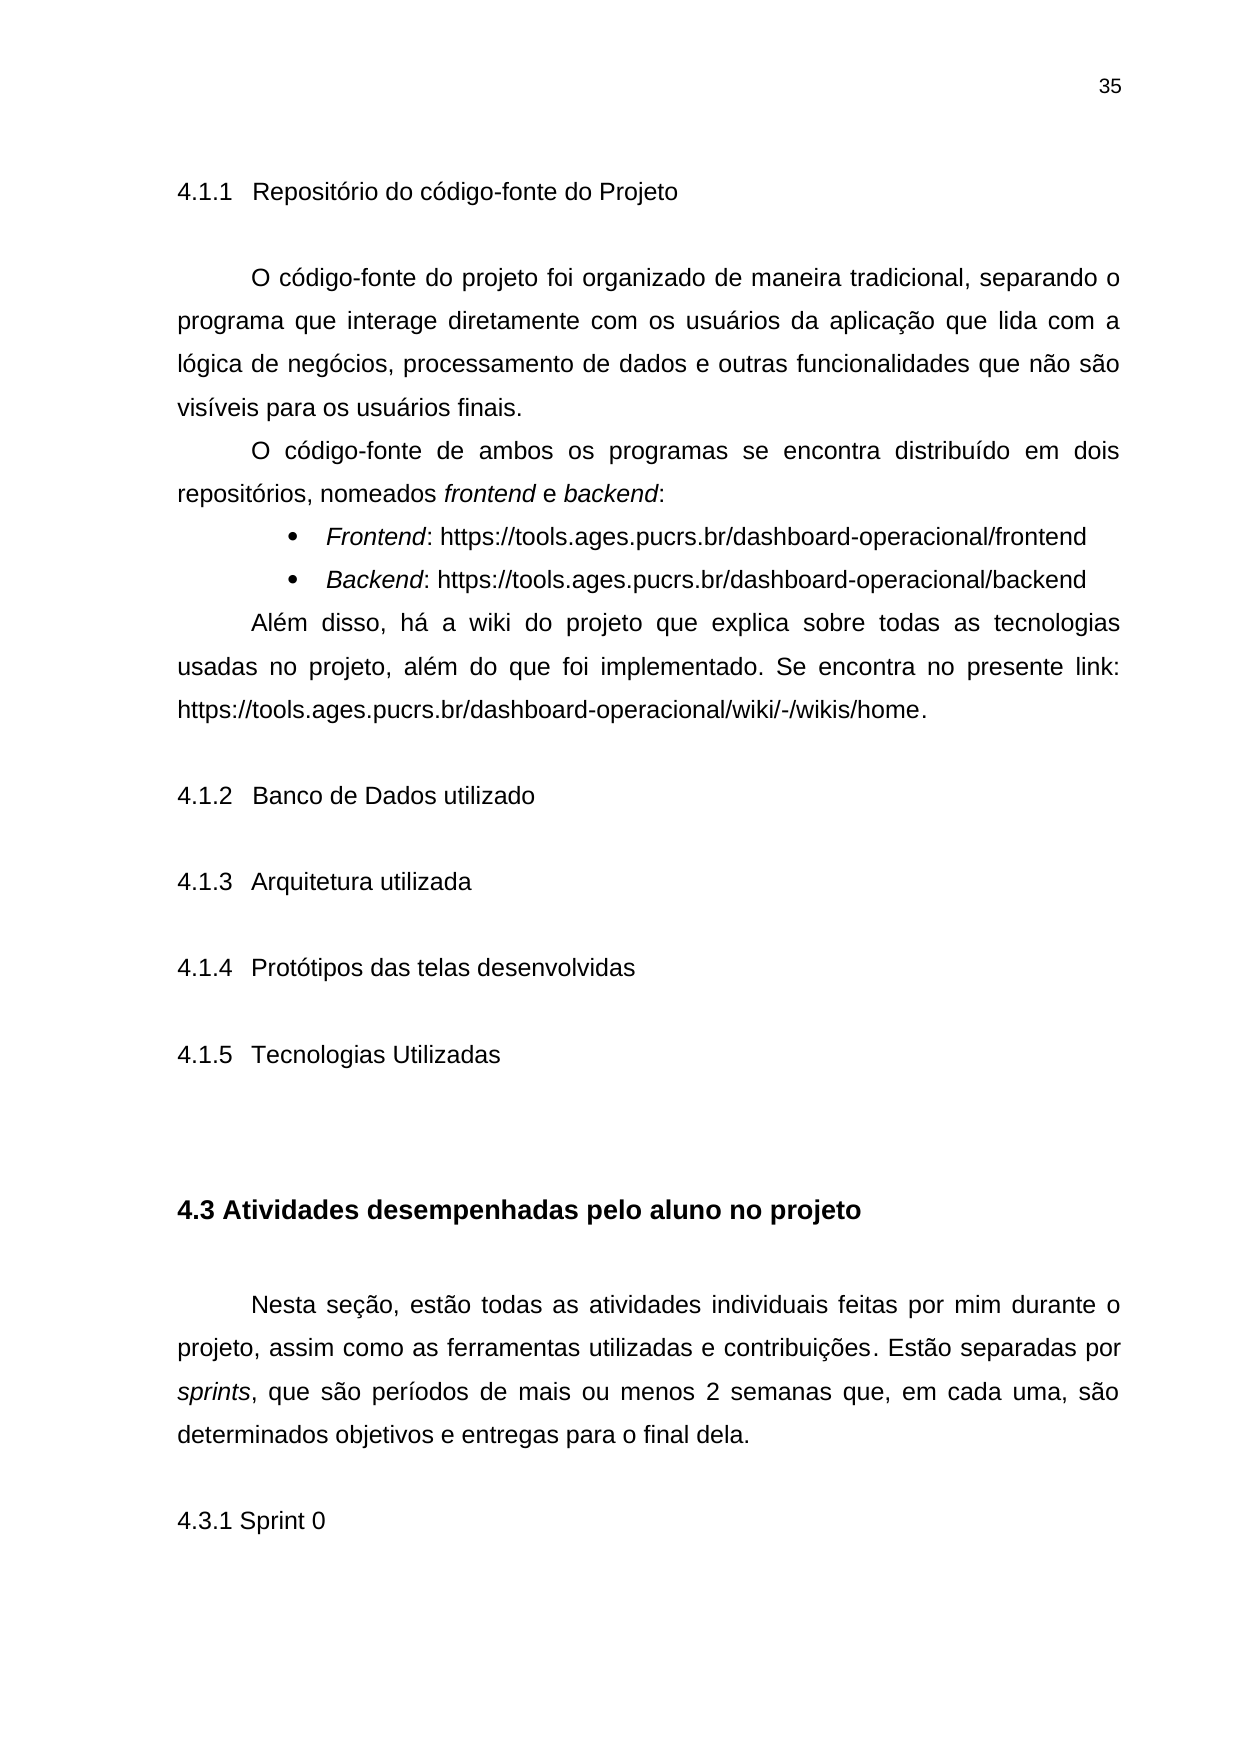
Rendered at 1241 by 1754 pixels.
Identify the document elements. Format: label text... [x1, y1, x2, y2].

list Backend: https://tools.ages.pucrs.br/dashboard-operacional/backend [288, 565, 1122, 594]
text O código-fonte do projeto foi organizado de maneira tradicional, separando o programa que interage diretamente com os usuários da aplicação que lida com a lógica de negócios, processamento de dados e outras funcionalidades que não são visíveis para os usuários finais. [177, 263, 1122, 421]
list Arquitetura utilizada [177, 867, 1122, 896]
list Repositório do código-fonte do Projeto [177, 177, 1122, 206]
list Banco de Dados utilizado [177, 781, 1122, 810]
text Nesta seção, estão todas as atividades individuais feitas por mim durante o projeto, assim como as ferramentas utilizadas e contribuições. Estão separadas por sprints, que são períodos de mais ou menos 2 semanas que, em cada uma, são determinados objetivos e entregas para o final dela. [177, 1290, 1122, 1448]
subtitle 4.3 Atividades desempenhadas pelo aluno no projeto [177, 1194, 1122, 1225]
text Além disso, há a wiki do projeto que explica sobre todas as tecnologias usadas no projeto, além do que foi implementado. Se encontra no presente link: https://tools.ages.pucrs.br/dashboard-operacional/wiki/-/wikis/home. [177, 608, 1122, 723]
list Protótipos das telas desenvolvidas [177, 953, 1122, 982]
list 4.3.1 Sprint 0 [177, 1506, 1122, 1535]
text O código-fonte de ambos os programas se encontra distribuído em dois repositórios, nomeados frontend e backend: [177, 436, 1122, 508]
list Tecnologias Utilizadas [177, 1040, 1122, 1068]
list Frontend: https://tools.ages.pucrs.br/dashboard-operacional/frontend [288, 522, 1122, 551]
